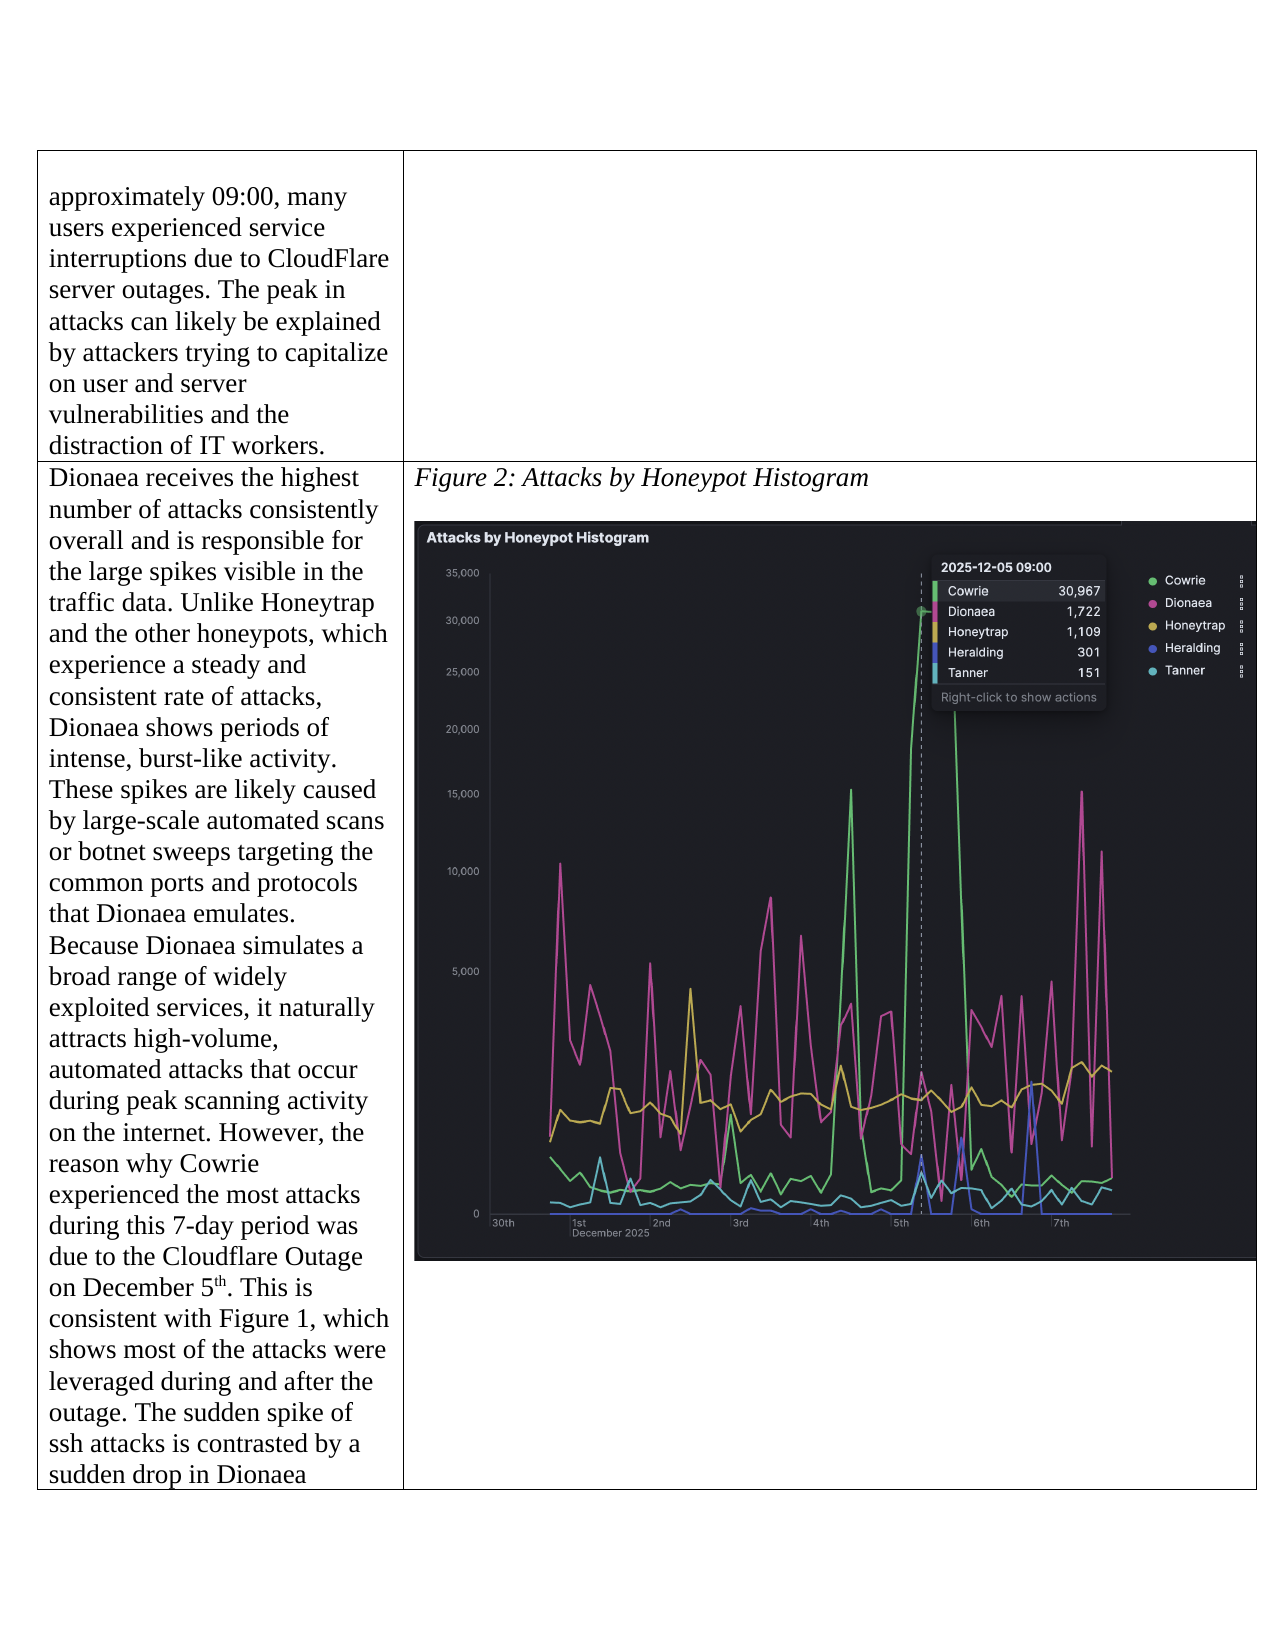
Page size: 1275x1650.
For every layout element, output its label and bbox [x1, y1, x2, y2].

table_cell [404, 151, 1256, 461]
picture [414, 521, 1257, 1261]
table_cell [38, 462, 403, 1489]
table_cell [38, 151, 403, 461]
table_cell [404, 462, 1256, 1489]
